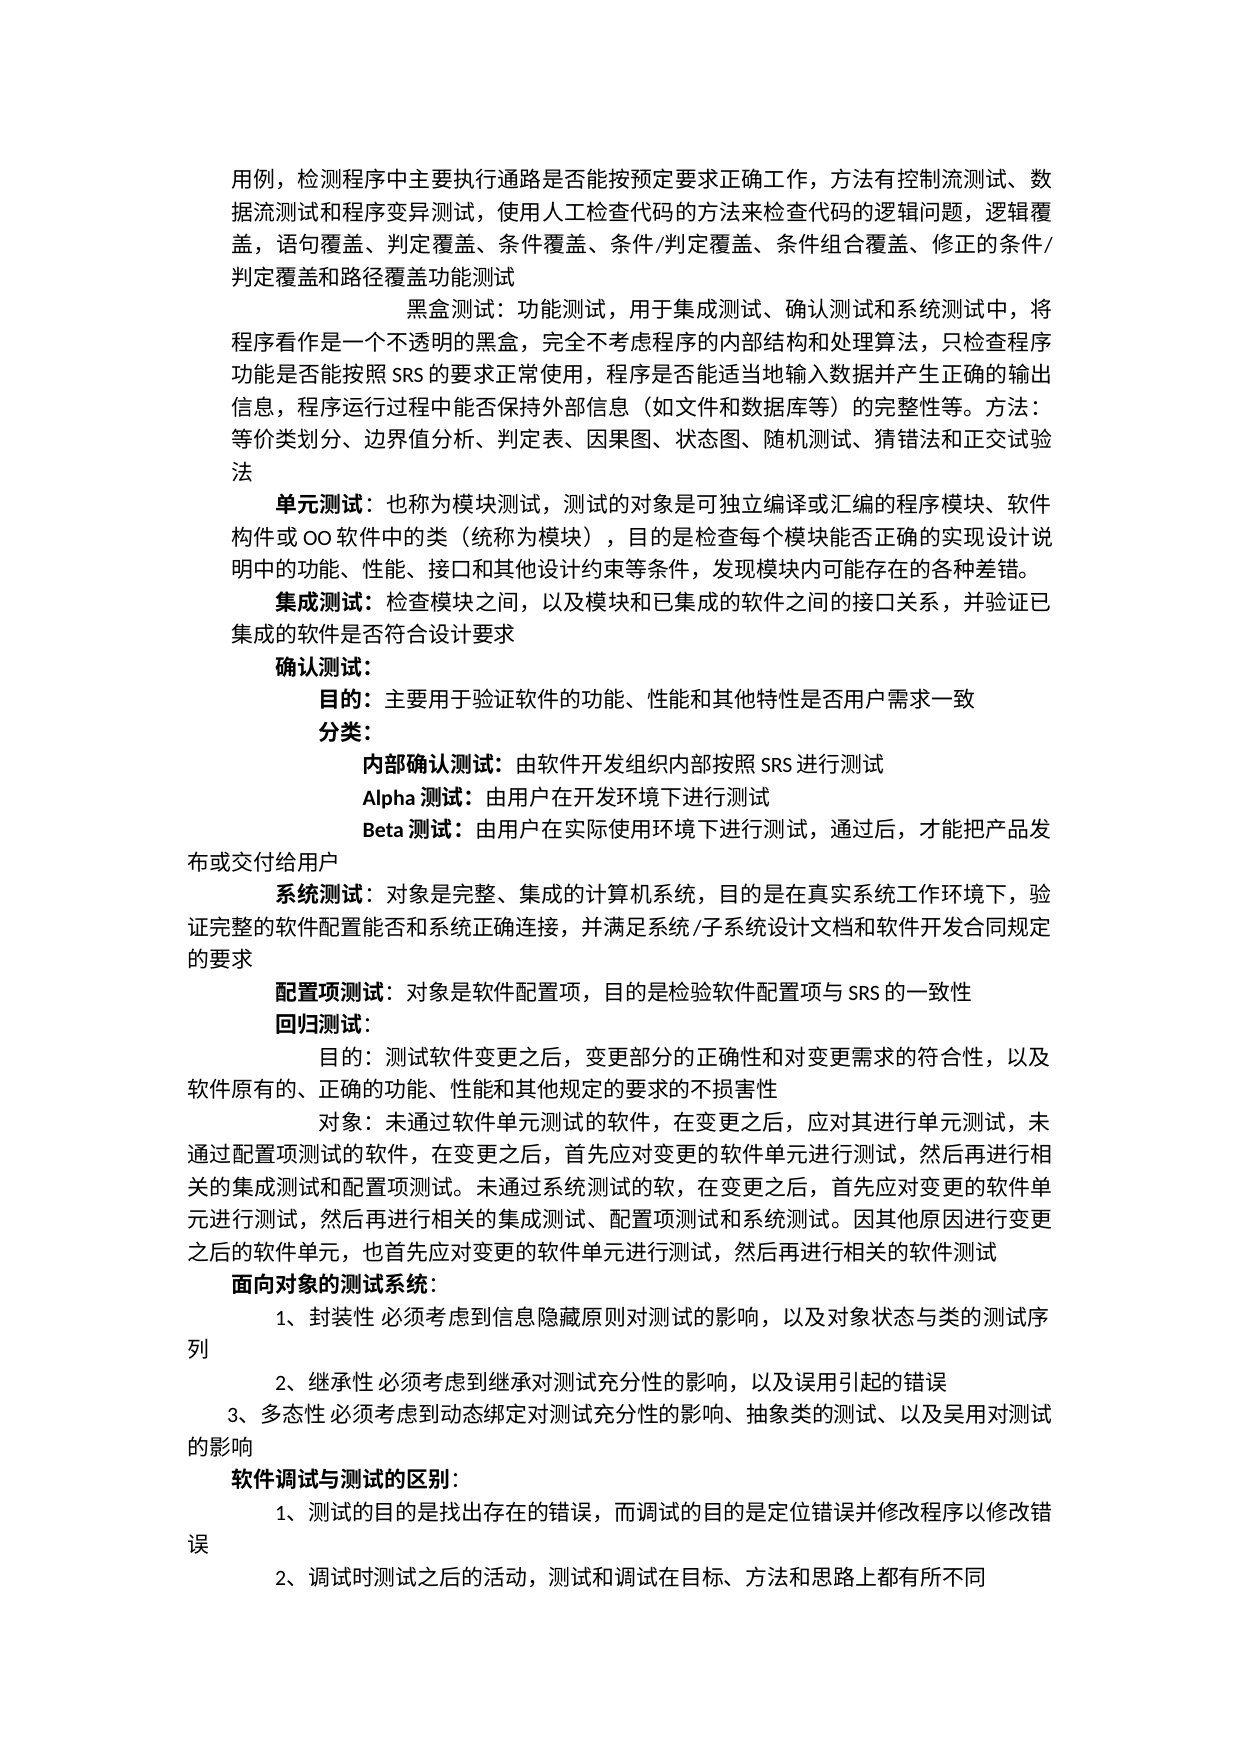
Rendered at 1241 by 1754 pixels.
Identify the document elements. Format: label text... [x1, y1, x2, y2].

text 1、封装性 必须考虑到信息隐藏原则对测试的影响，以及对象状态与类的测试序列 [187, 1299, 1053, 1364]
text 1、测试的目的是找出存在的错误，而调试的目的是定位错误并修改程序以修改错误 [187, 1494, 1053, 1559]
text 黑盒测试：功能测试，用于集成测试、确认测试和系统测试中，将程序看作是一个不透明的黑盒，完全不考虑程序的内部结构和处理算法，只检查程序功能是否能按照SRS的要求正常使用，程序是否能适当地输入数据并产生正确的输出信息，程序运行过程中能否保持外部信息（如文件和数据库等）的完整性等。方法：等价类划分、边界值分析、判定表、因果图、状态图、随机测试、猜错法和正交试验法 [231, 292, 1053, 487]
text 3、多态性 必须考虑到动态绑定对测试充分性的影响、抽象类的测试、以及吴用对测试的影响 [187, 1397, 1053, 1462]
text 配置项测试：对象是软件配置项，目的是检验软件配置项与SRS的一致性 [187, 974, 1053, 1007]
text 面向对象的测试系统： [187, 1267, 1053, 1299]
text 目的：主要用于验证软件的功能、性能和其他特性是否用户需求一致 [187, 682, 1053, 714]
text 回归测试： [187, 1007, 1053, 1039]
text 软件调试与测试的区别： [187, 1462, 1053, 1494]
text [231, 162, 1053, 292]
text Alpha测试：由用户在开发环境下进行测试 [187, 779, 1053, 812]
text 2、调试时测试之后的活动，测试和调试在目标、方法和思路上都有所不同 [187, 1559, 1053, 1592]
text 目的：测试软件变更之后，变更部分的正确性和对变更需求的符合性，以及软件原有的、正确的功能、性能和其他规定的要求的不损害性 [187, 1039, 1053, 1104]
text 系统测试：对象是完整、集成的计算机系统，目的是在真实系统工作环境下，验证完整的软件配置能否和系统正确连接，并满足系统/子系统设计文档和软件开发合同规定的要求 [187, 877, 1053, 974]
text Beta测试：由用户在实际使用环境下进行测试，通过后，才能把产品发布或交付给用户 [187, 812, 1053, 877]
text 内部确认测试：由软件开发组织内部按照SRS进行测试 [187, 747, 1053, 779]
text 对象：未通过软件单元测试的软件，在变更之后，应对其进行单元测试，未通过配置项测试的软件，在变更之后，首先应对变更的软件单元进行测试，然后再进行相关的集成测试和配置项测试。未通过系统测试的软，在变更之后，首先应对变更的软件单元进行测试，然后再进行相关的集成测试、配置项测试和系统测试。因其他原因进行变更之后的软件单元，也首先应对变更的软件单元进行测试，然后再进行相关的软件测试 [187, 1104, 1053, 1267]
text 确认测试： [231, 649, 1053, 682]
text 2、继承性 必须考虑到继承对测试充分性的影响，以及误用引起的错误 [187, 1364, 1053, 1397]
text 单元测试：也称为模块测试，测试的对象是可独立编译或汇编的程序模块、软件构件或OO软件中的类（统称为模块），目的是检查每个模块能否正确的实现设计说明中的功能、性能、接口和其他设计约束等条件，发现模块内可能存在的各种差错。 [231, 487, 1053, 584]
text 分类： [187, 714, 1053, 747]
text 集成测试：检查模块之间，以及模块和已集成的软件之间的接口关系，并验证已集成的软件是否符合设计要求 [231, 584, 1053, 649]
